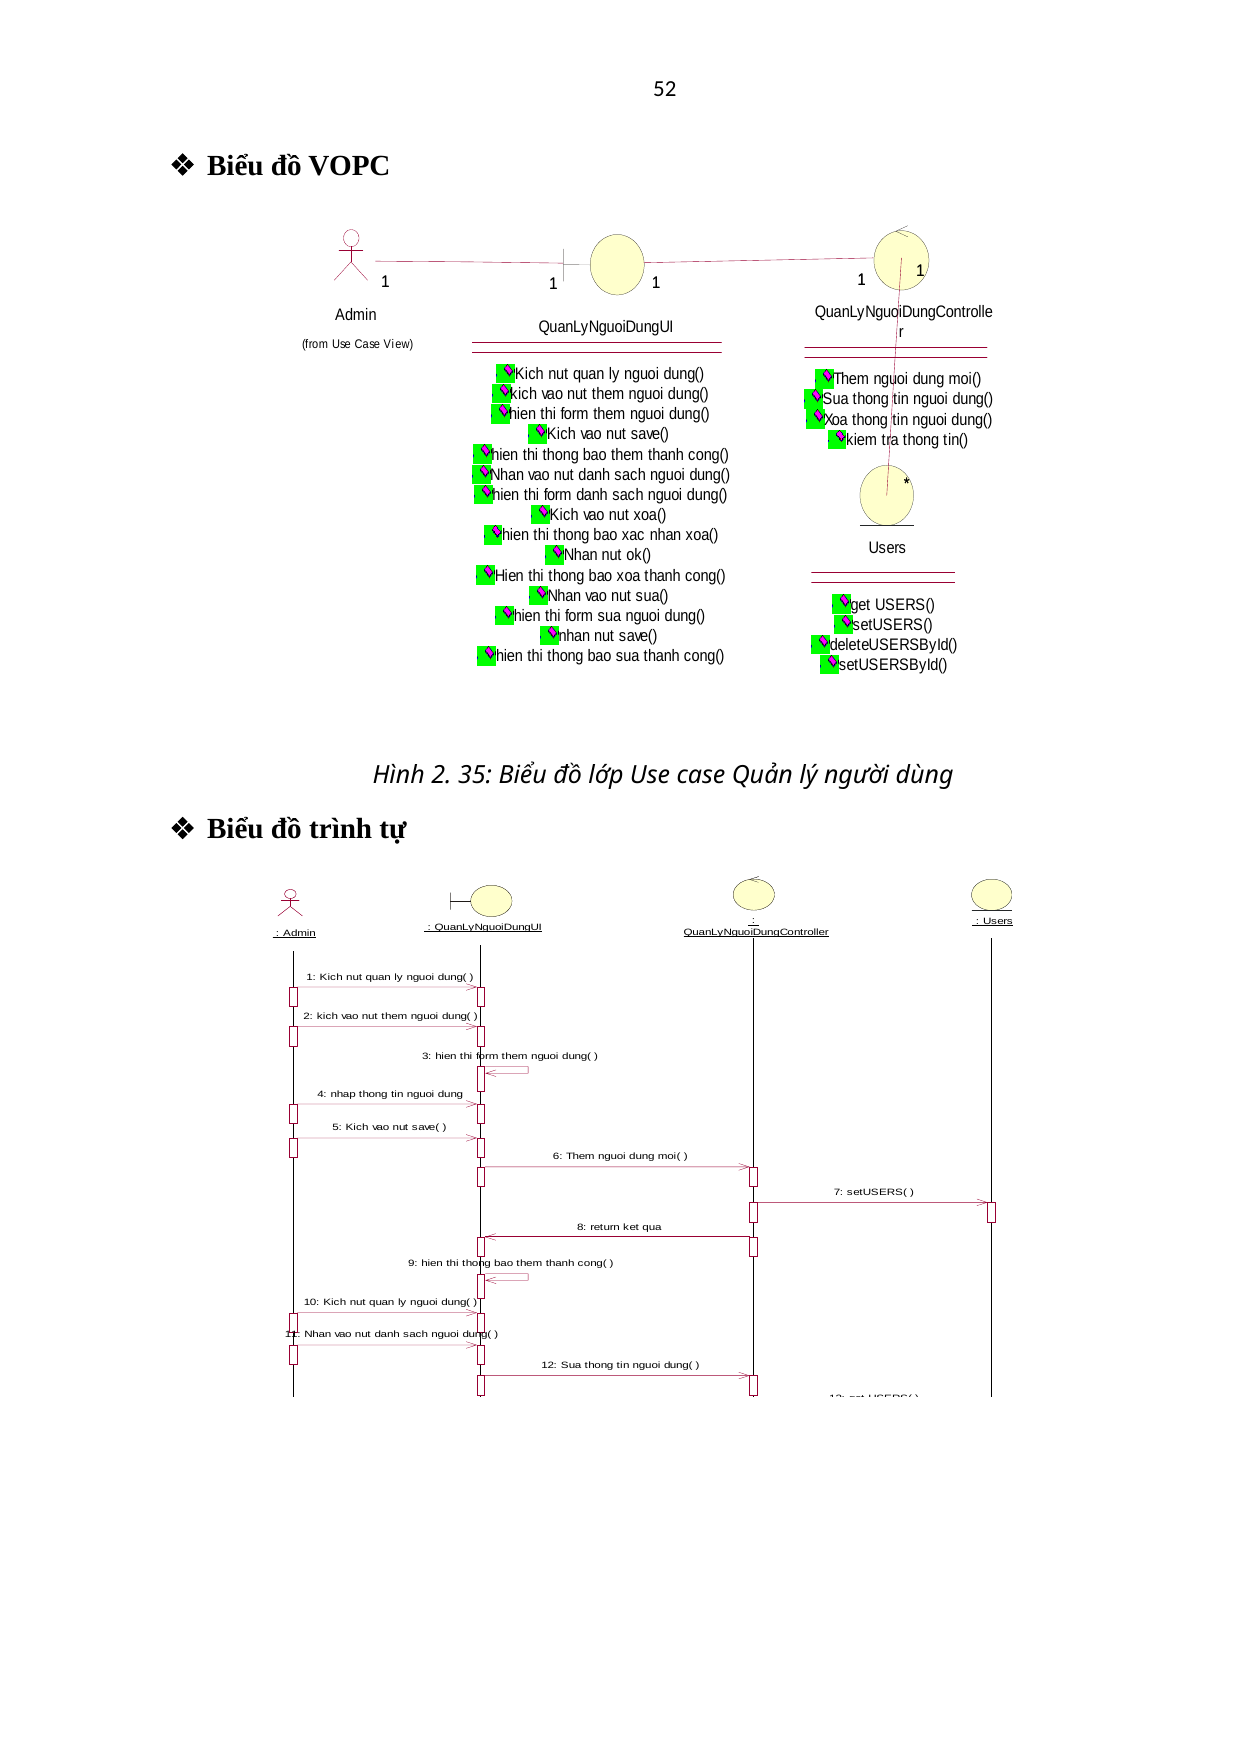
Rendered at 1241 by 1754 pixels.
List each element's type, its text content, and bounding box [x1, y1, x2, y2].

list Biểu đồ VOPC [169, 148, 1122, 181]
text Hình 2. 35: Biểu đồ lớp Use case Quản lý người dùng [207, 756, 1122, 790]
list Biểu đồ trình tự [169, 811, 1122, 845]
